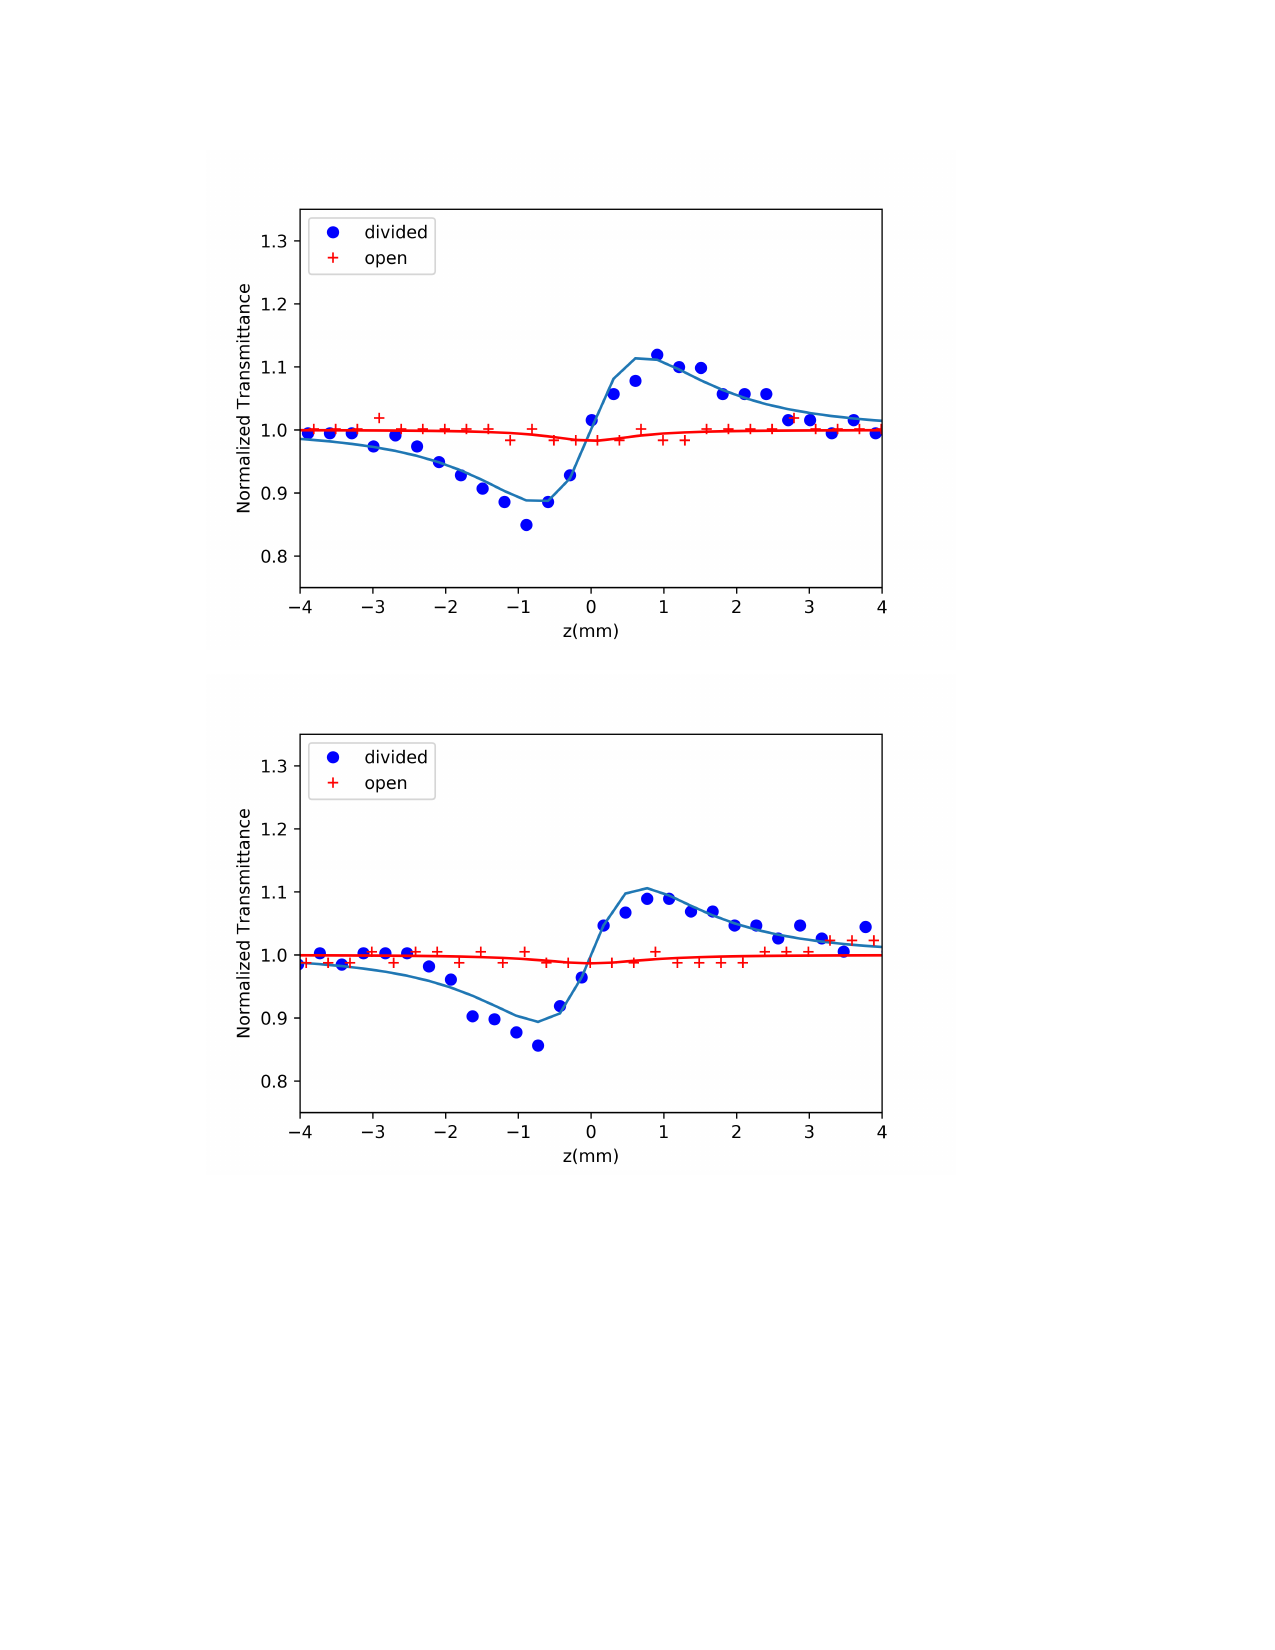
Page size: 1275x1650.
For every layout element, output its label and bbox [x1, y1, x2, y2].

picture [206, 674, 957, 1175]
picture [206, 150, 957, 650]
